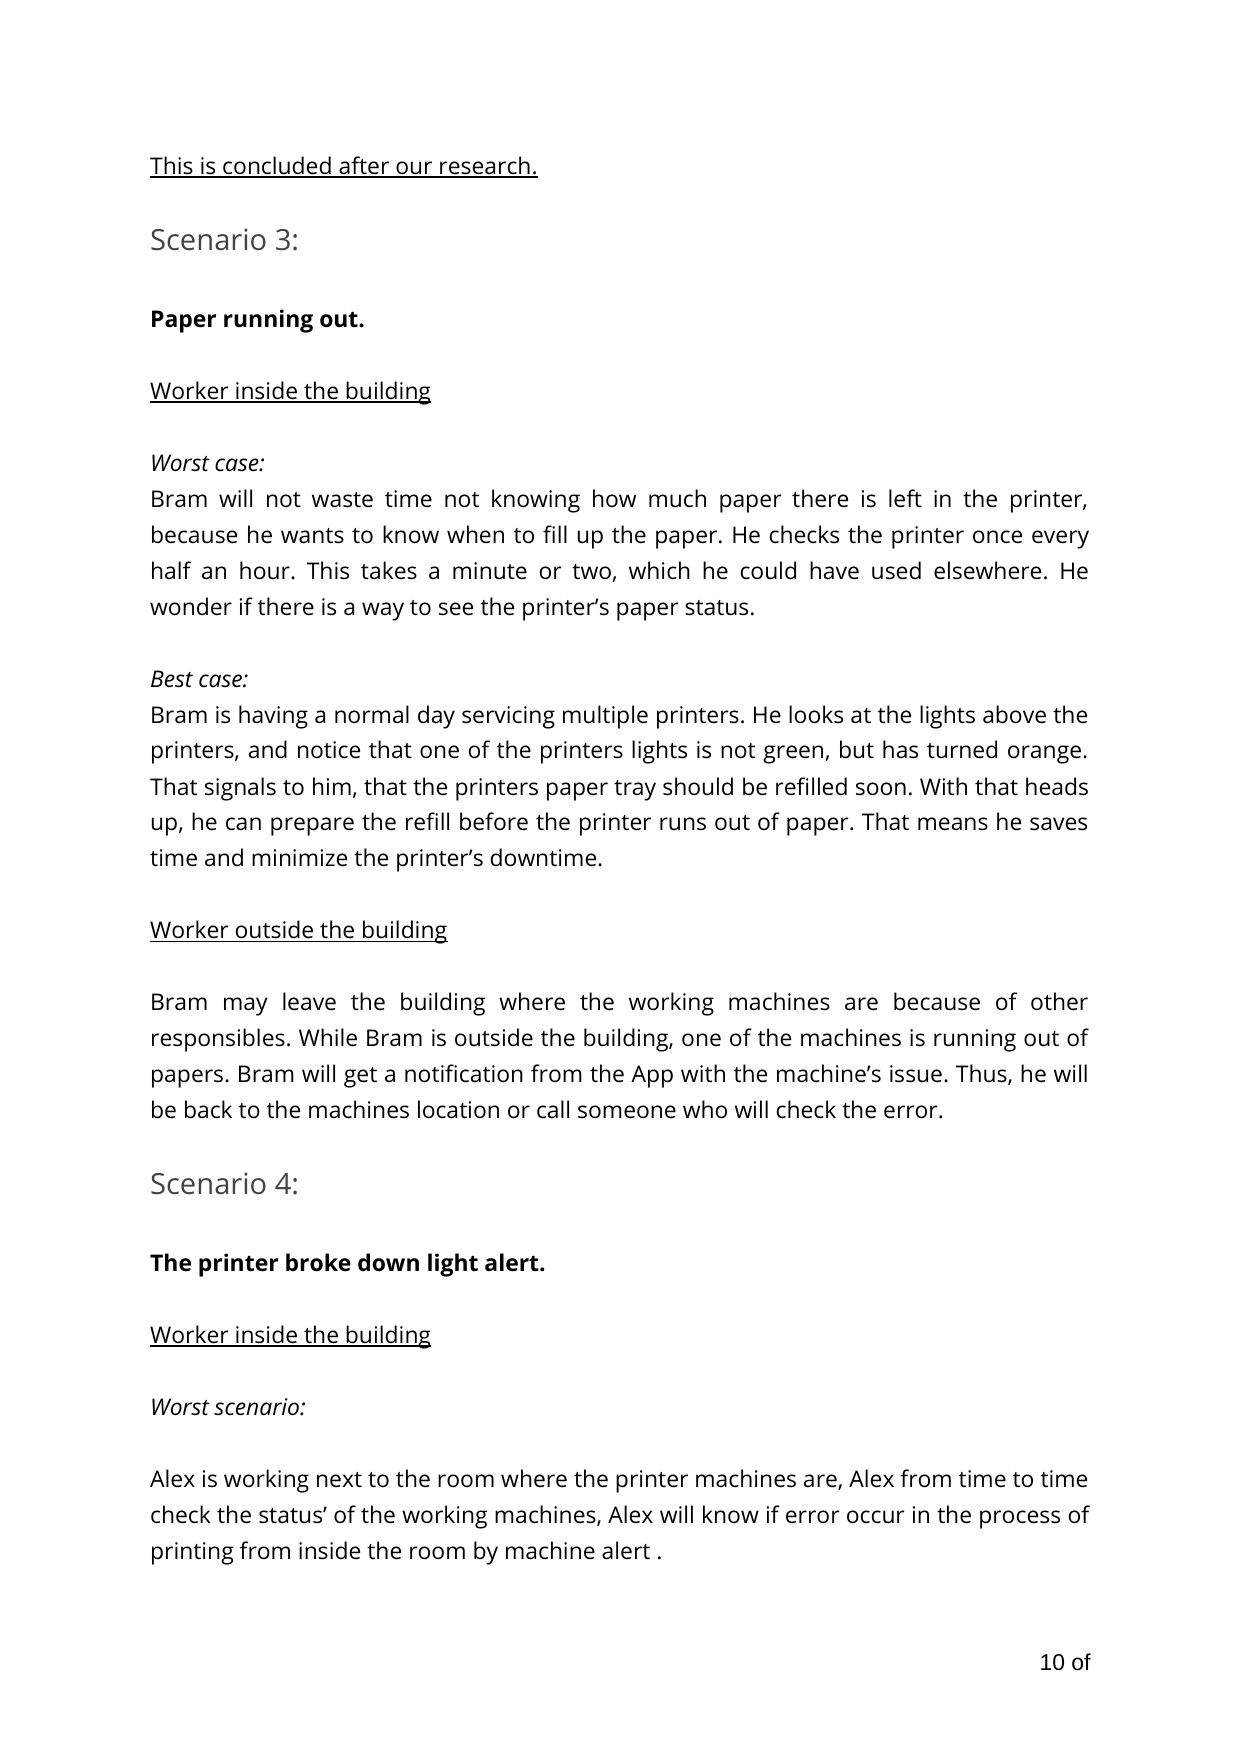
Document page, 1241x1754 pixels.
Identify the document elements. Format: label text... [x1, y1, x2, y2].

text Worker outside the building [150, 914, 1090, 945]
text Alex is working next to the room where the printer machines are, Alex from time to time check the status’ of the working machines, Alex will know if error occur in the process of printing from inside the room by machine alert . [150, 1463, 1090, 1566]
text Best case: [150, 663, 1090, 694]
text Worker inside the building [150, 1319, 1090, 1350]
text Bram will not waste time not knowing how much paper there is left in the printer, because he wants to know when to fill up the paper. He checks the printer once every half an hour. This takes a minute or two, which he could have used elsewhere. He wonder if there is a way to see the printer’s paper status. [150, 483, 1090, 622]
text Paper running out. [150, 303, 1090, 334]
subtitle Scenario 4: [150, 1163, 1090, 1203]
text Worst case: [150, 447, 1090, 478]
text Worker inside the building [150, 375, 1090, 406]
subtitle Scenario 3: [150, 219, 1090, 259]
text This is concluded after our research. [150, 150, 1090, 181]
text Bram is having a normal day servicing multiple printers. He looks at the lights above the printers, and notice that one of the printers lights is not green, but has turned orange. That signals to him, that the printers paper tray should be refilled soon. With that heads up, he can prepare the refill before the printer runs out of paper. That means he saves time and minimize the printer’s downtime. [150, 698, 1090, 873]
text Bram may leave the building where the working machines are because of other responsibles. While Bram is outside the building, one of the machines is running out of papers. Bram will get a notification from the App with the machine’s issue. Thus, he will be back to the machines location or call someone who will check the error. [150, 986, 1090, 1125]
text Worst scenario: [150, 1391, 1090, 1422]
text The printer broke down light alert. [150, 1247, 1090, 1278]
